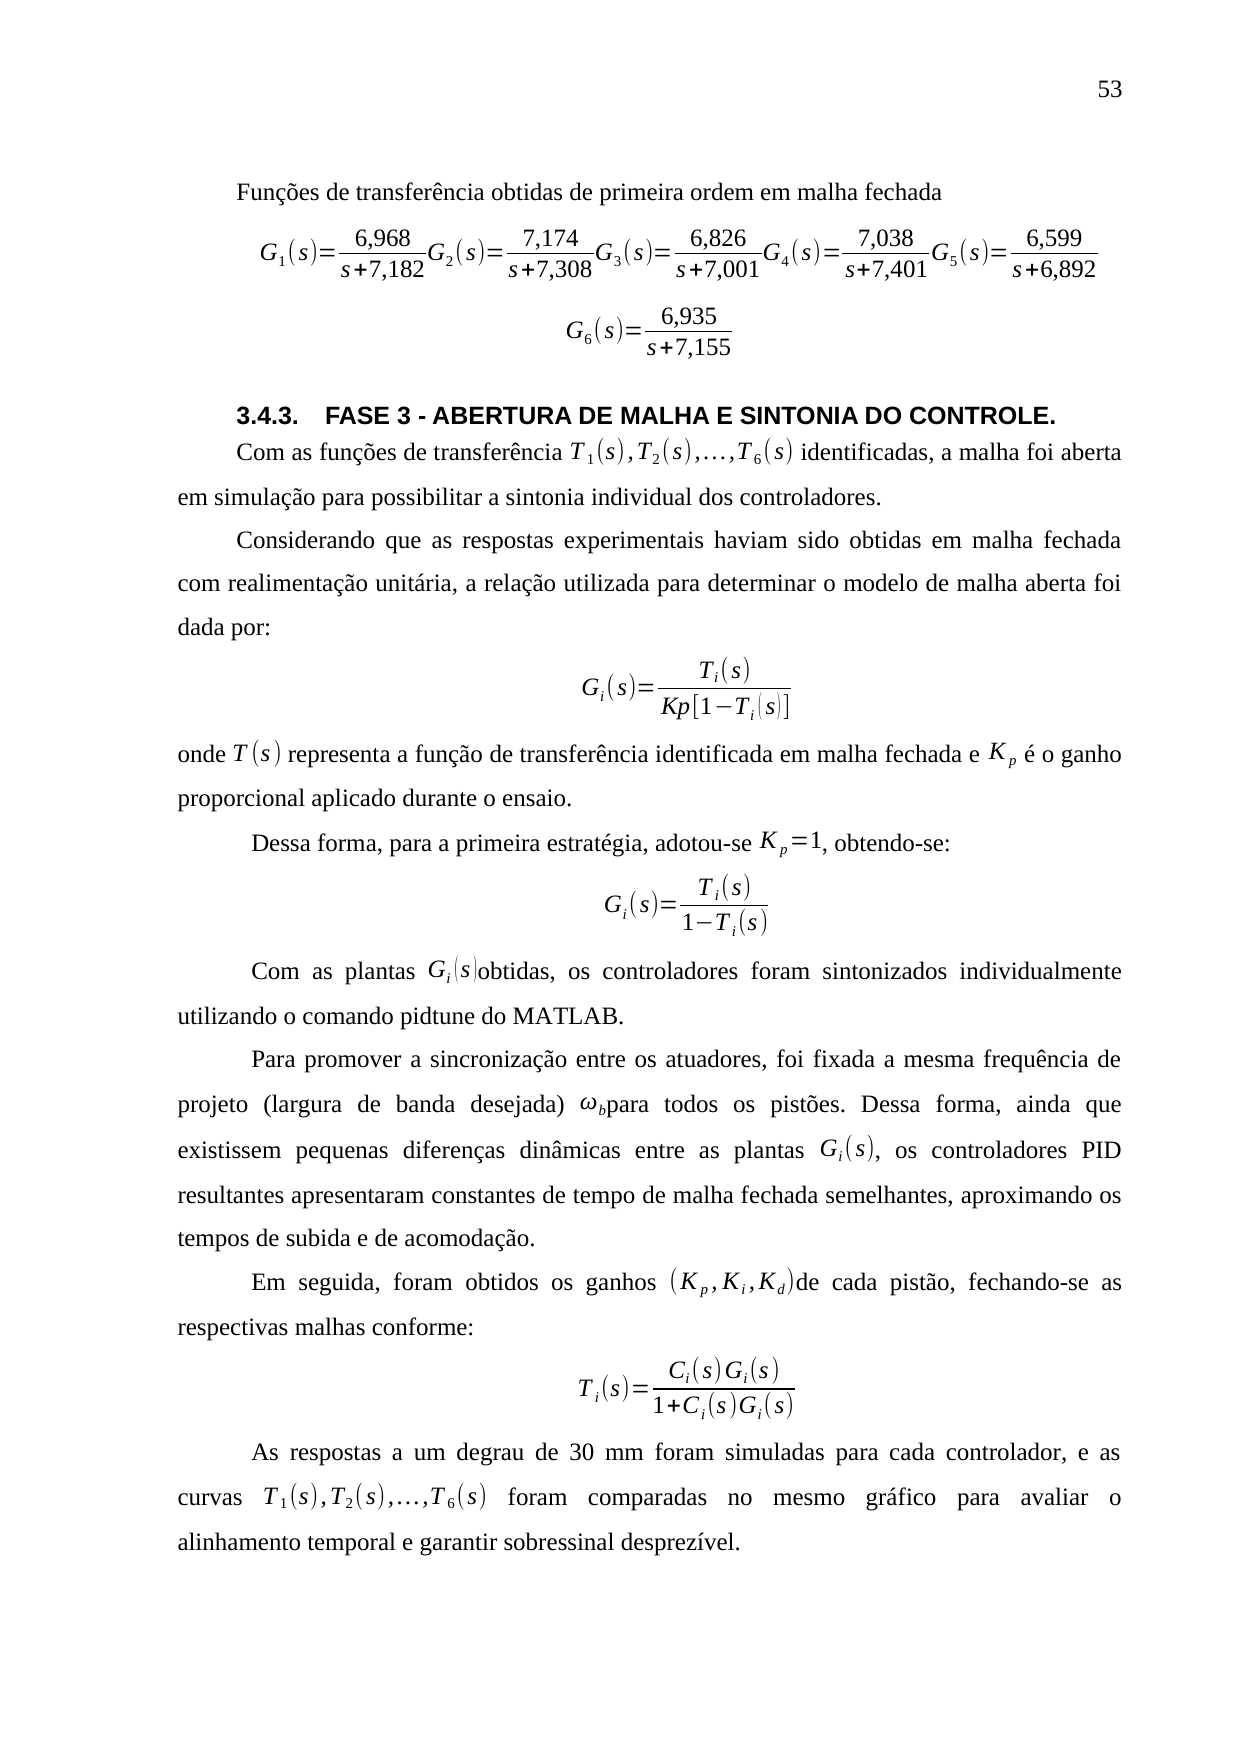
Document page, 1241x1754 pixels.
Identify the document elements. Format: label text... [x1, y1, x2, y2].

text Considerando que as respostas experimentais haviam sido obtidas em malha fechada com realimentação unitária, a relação utilizada para determinar o modelo de malha aberta foi dada por: [177, 525, 1122, 640]
text FASE 3 - Abertura de malha e sintonia do controle. [236, 401, 1122, 430]
text Para promover a sincronização entre os atuadores, foi fixada a mesma frequência de projeto (largura de banda desejada) para todos os pistões. Dessa forma, ainda que existissem pequenas diferenças dinâmicas entre as plantas , os controladores PID resultantes apresentaram constantes de tempo de malha fechada semelhantes, aproximando os tempos de subida e de acomodação. [177, 1044, 1122, 1252]
text onde representa a função de transferência identificada em malha fechada e é o ganho proporcional aplicado durante o ensaio. [177, 738, 1122, 812]
text Em seguida, foram obtidos os ganhos de cada pistão, fechando-se as respectivas malhas conforme: [177, 1266, 1122, 1341]
text Com as funções de transferência identificadas, a malha foi aberta em simulação para possibilitar a sintonia individual dos controladores. [177, 436, 1122, 511]
text Dessa forma, para a primeira estratégia, adotou-se , obtendo-se: [177, 826, 1122, 858]
text Com as plantas obtidas, os controladores foram sintonizados individualmente utilizando o comando pidtune do MATLAB. [177, 954, 1122, 1030]
text Funções de transferência obtidas de primeira ordem em malha fechada [177, 177, 1122, 206]
text As respostas a um degrau de 30 mm foram simuladas para cada controlador, e as curvas foram comparadas no mesmo gráfico para avaliar o alinhamento temporal e garantir sobressinal desprezível. [177, 1437, 1122, 1556]
